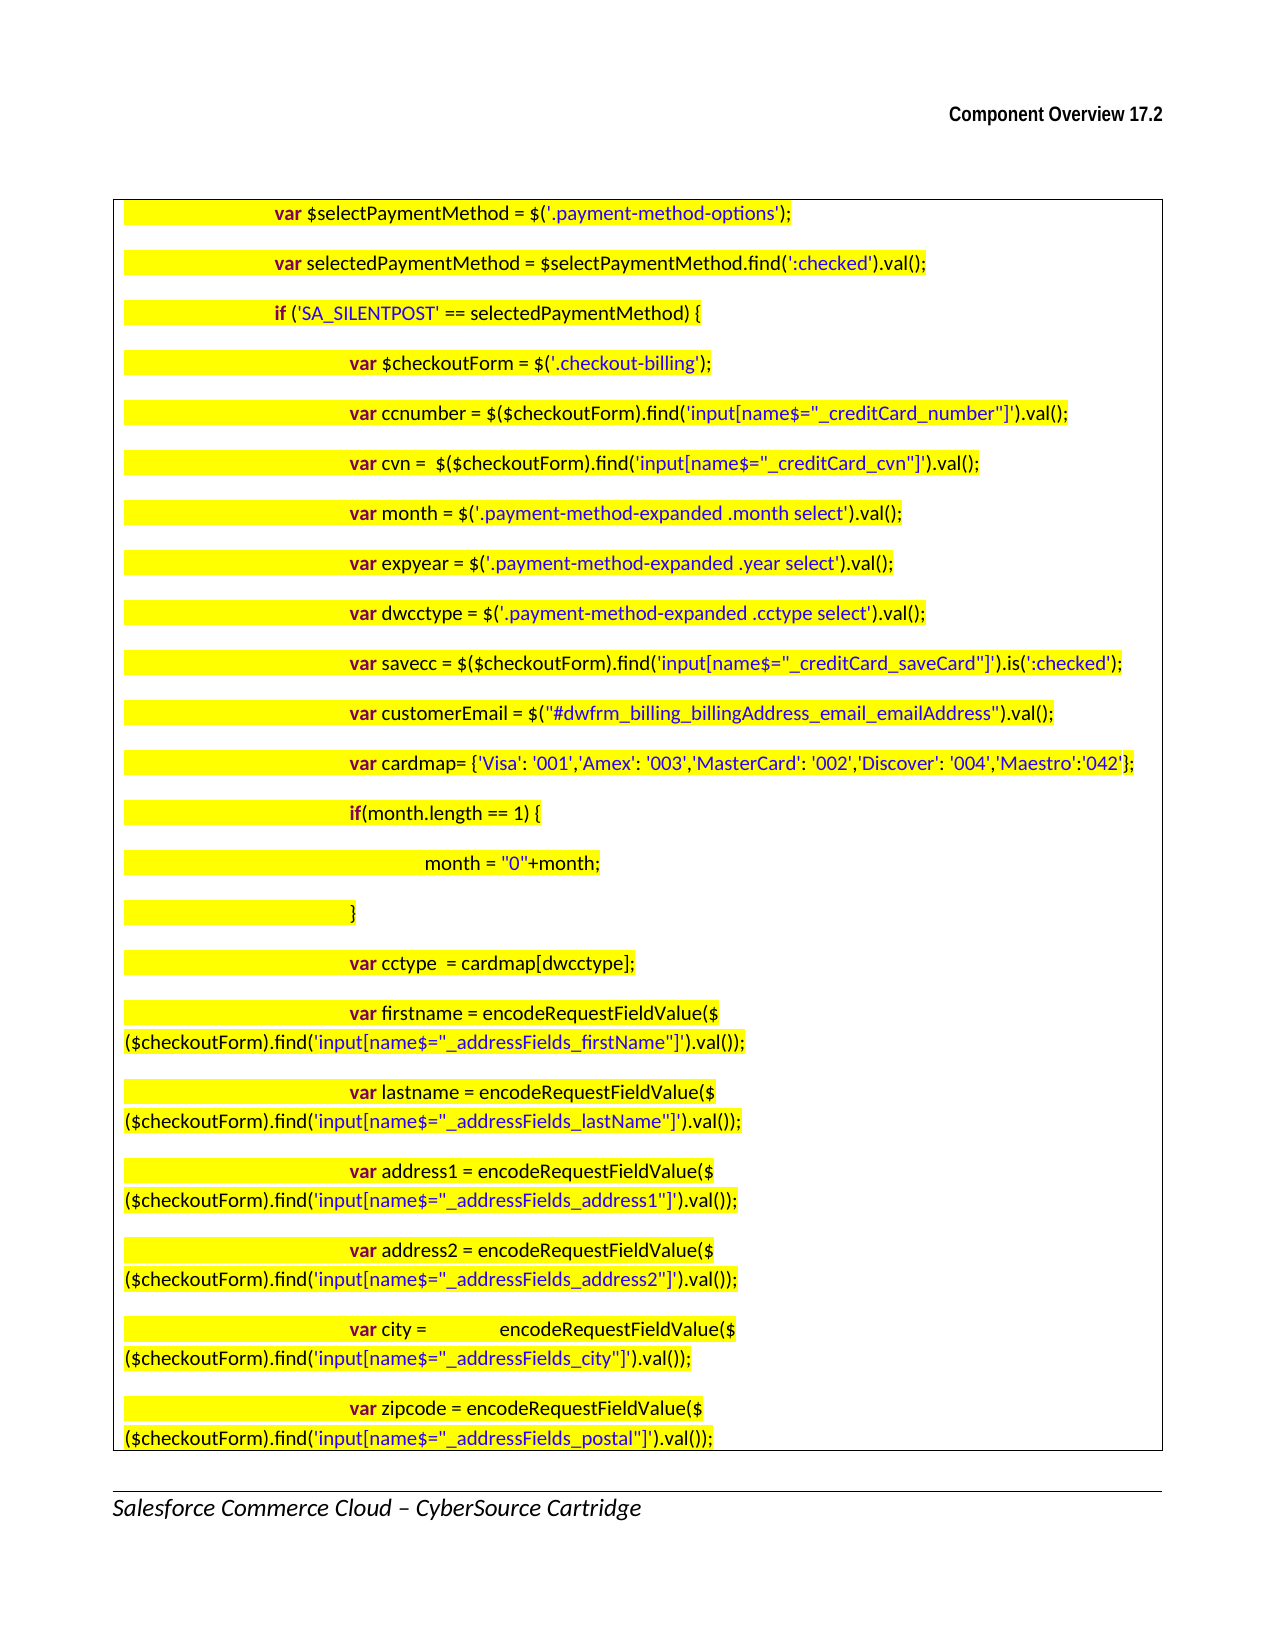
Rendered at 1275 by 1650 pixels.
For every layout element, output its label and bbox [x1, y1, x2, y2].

table_header [114, 200, 1162, 1450]
